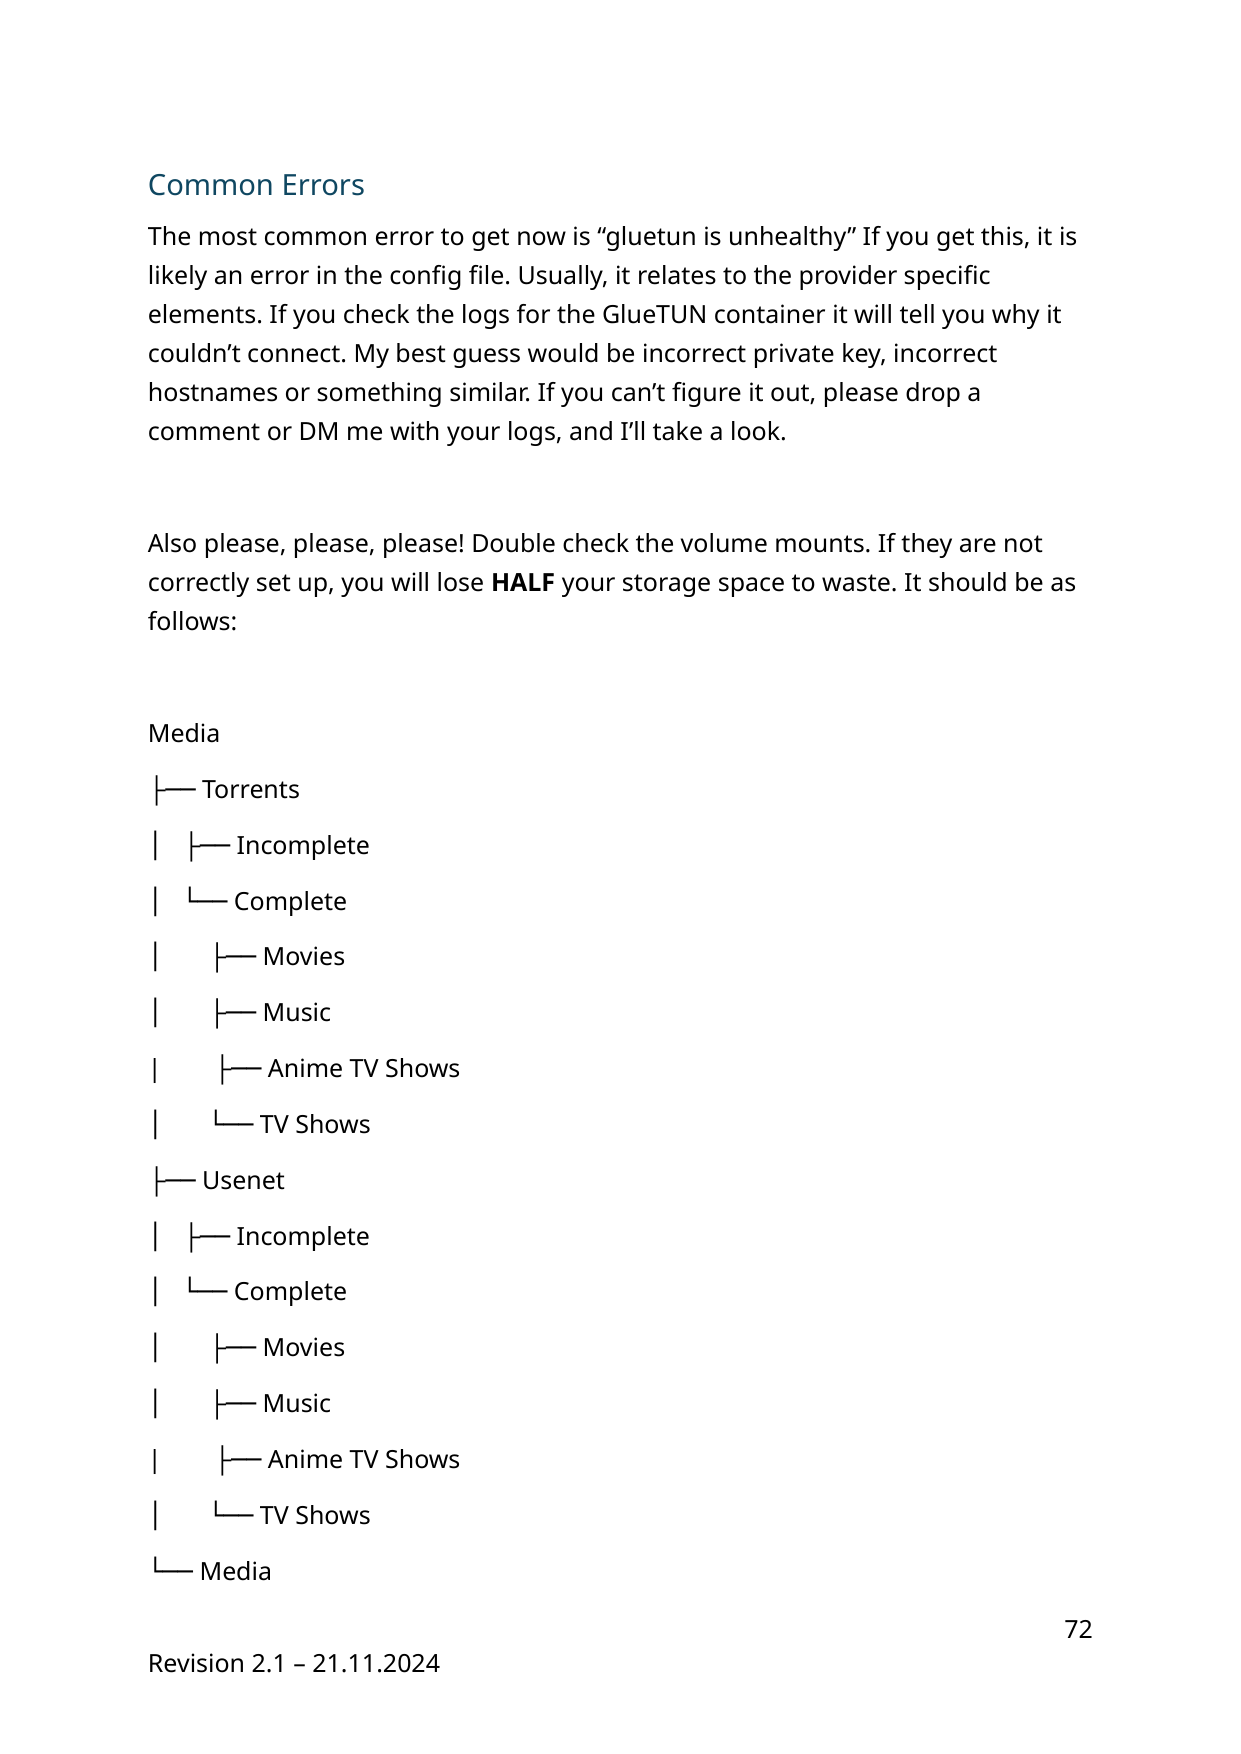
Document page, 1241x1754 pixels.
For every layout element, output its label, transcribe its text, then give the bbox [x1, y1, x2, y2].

text │ ├── Music [148, 1386, 1093, 1420]
text │ ├── Movies [148, 939, 1093, 973]
text ├── Torrents [148, 772, 1093, 806]
text ├── Usenet [148, 1162, 1093, 1196]
text │ ├── Movies [148, 1330, 1093, 1364]
text Media [148, 716, 1093, 750]
text └── Media [148, 1553, 1093, 1587]
text | ├── Anime TV Shows [148, 1442, 1093, 1476]
text │ └── TV Shows [148, 1107, 1093, 1141]
text │ ├── Incomplete [148, 827, 1093, 861]
text The most common error to get now is “gluetun is unhealthy” If you get this, it is likely an error in the config file. Usually, it relates to the provider specific elements. If you check the logs for the GlueTUN container it will tell you why it couldn’t connect. My best guess would be incorrect private key, incorrect hostnames or something similar. If you can’t figure it out, please drop a comment or DM me with your logs, and I’ll take a look. [148, 218, 1093, 448]
text │ └── Complete [148, 883, 1093, 917]
text │ └── TV Shows [148, 1497, 1093, 1531]
text │ └── Complete [148, 1274, 1093, 1308]
text Also please, please, please! Double check the volume mounts. If they are not correctly set up, you will lose HALF your storage space to waste. It should be as follows: [148, 526, 1093, 638]
text │ ├── Incomplete [148, 1218, 1093, 1252]
text | ├── Anime TV Shows [148, 1051, 1093, 1085]
subtitle Common Errors [148, 164, 1093, 204]
text │ ├── Music [148, 995, 1093, 1029]
